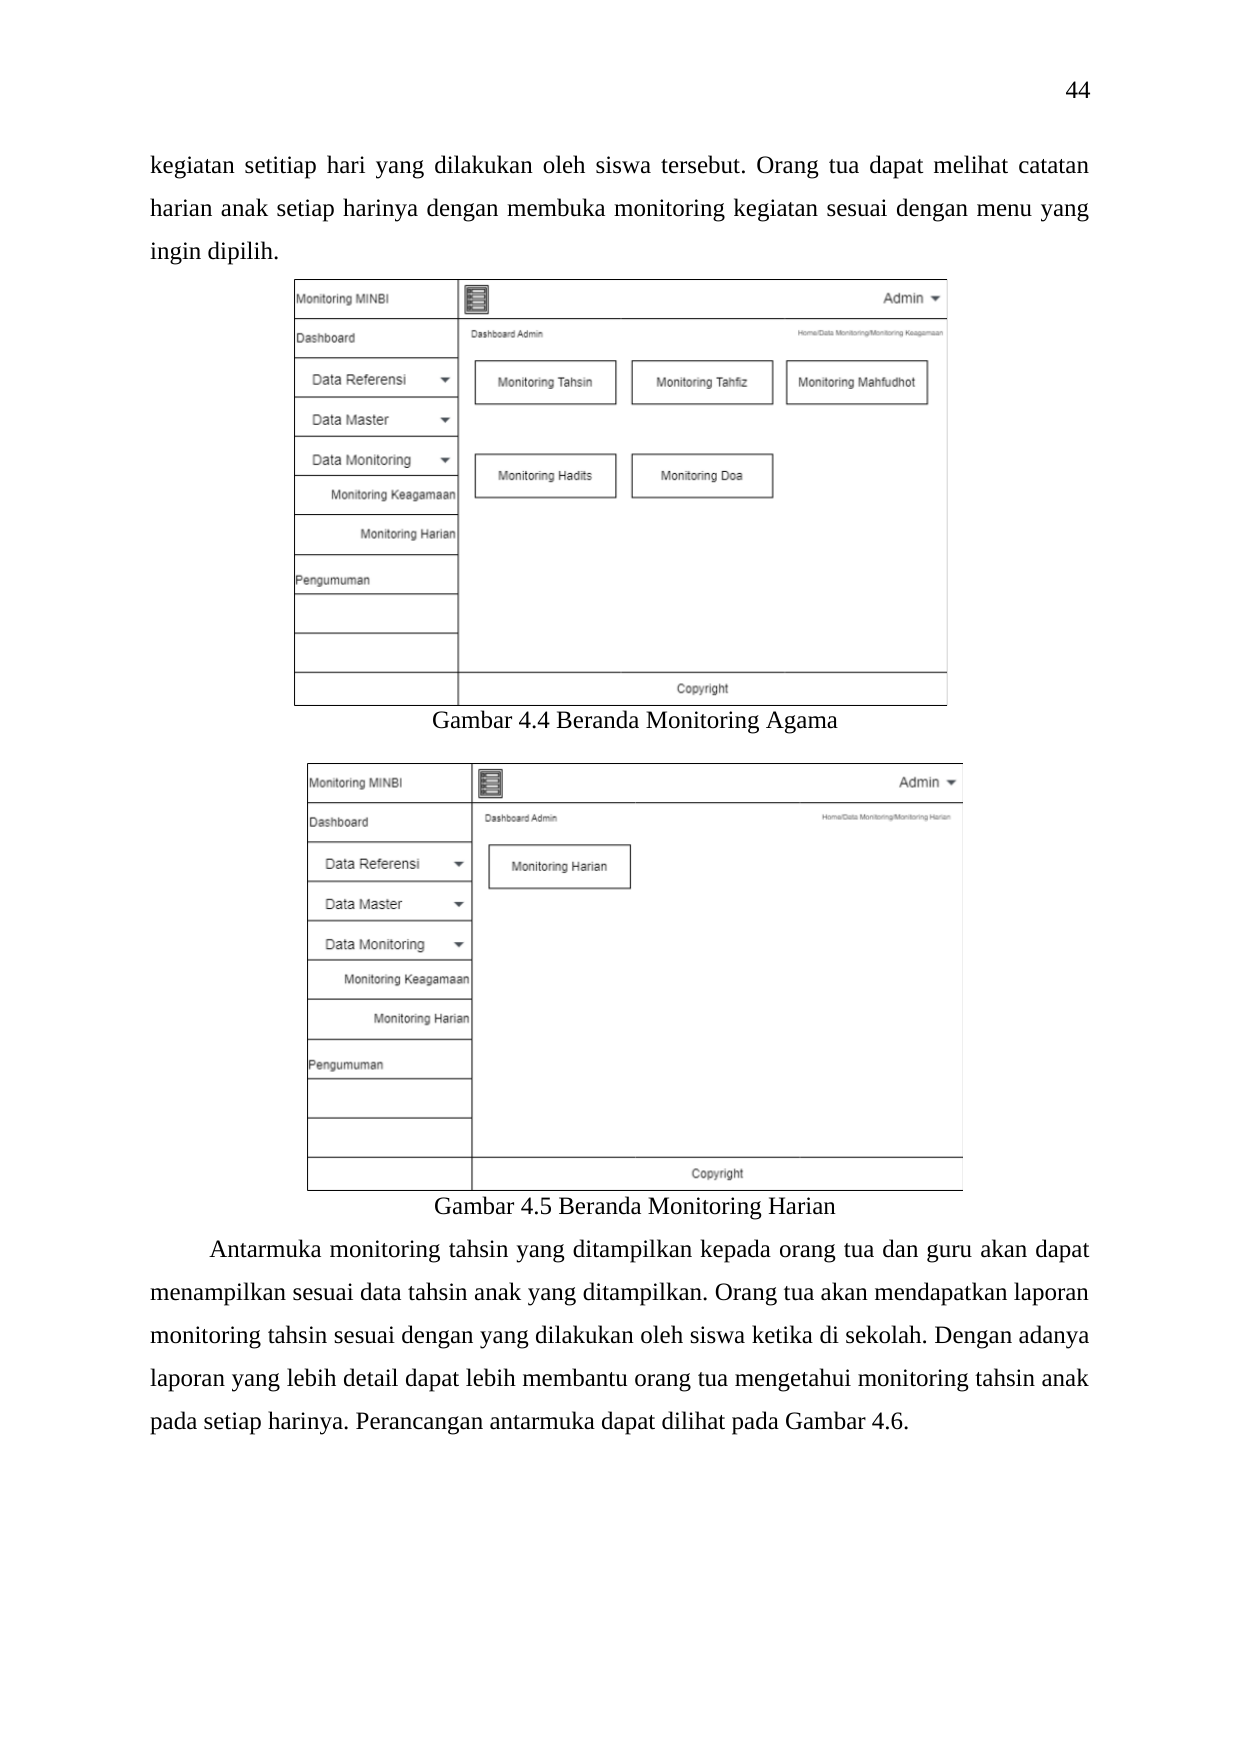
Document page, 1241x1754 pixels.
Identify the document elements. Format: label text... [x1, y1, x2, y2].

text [150, 150, 1090, 265]
text Gambar 4.5 Beranda Monitoring Harian [150, 1191, 1090, 1219]
text Antarmuka monitoring tahsin yang ditampilkan kepada orang tua dan guru akan dapat menampilkan sesuai data tahsin anak yang ditampilkan. Orang tua akan mendapatkan laporan monitoring tahsin sesuai dengan yang dilakukan oleh siswa ketika di sekolah. Dengan adanya laporan yang lebih detail dapat lebih membantu orang tua mengetahui monitoring tahsin anak pada setiap harinya. Perancangan antarmuka dapat dilihat pada Gambar 4.6. [150, 1234, 1090, 1435]
picture [293, 279, 948, 706]
text Gambar 4.4 Beranda Monitoring Agama [150, 706, 1090, 734]
picture [306, 763, 963, 1191]
